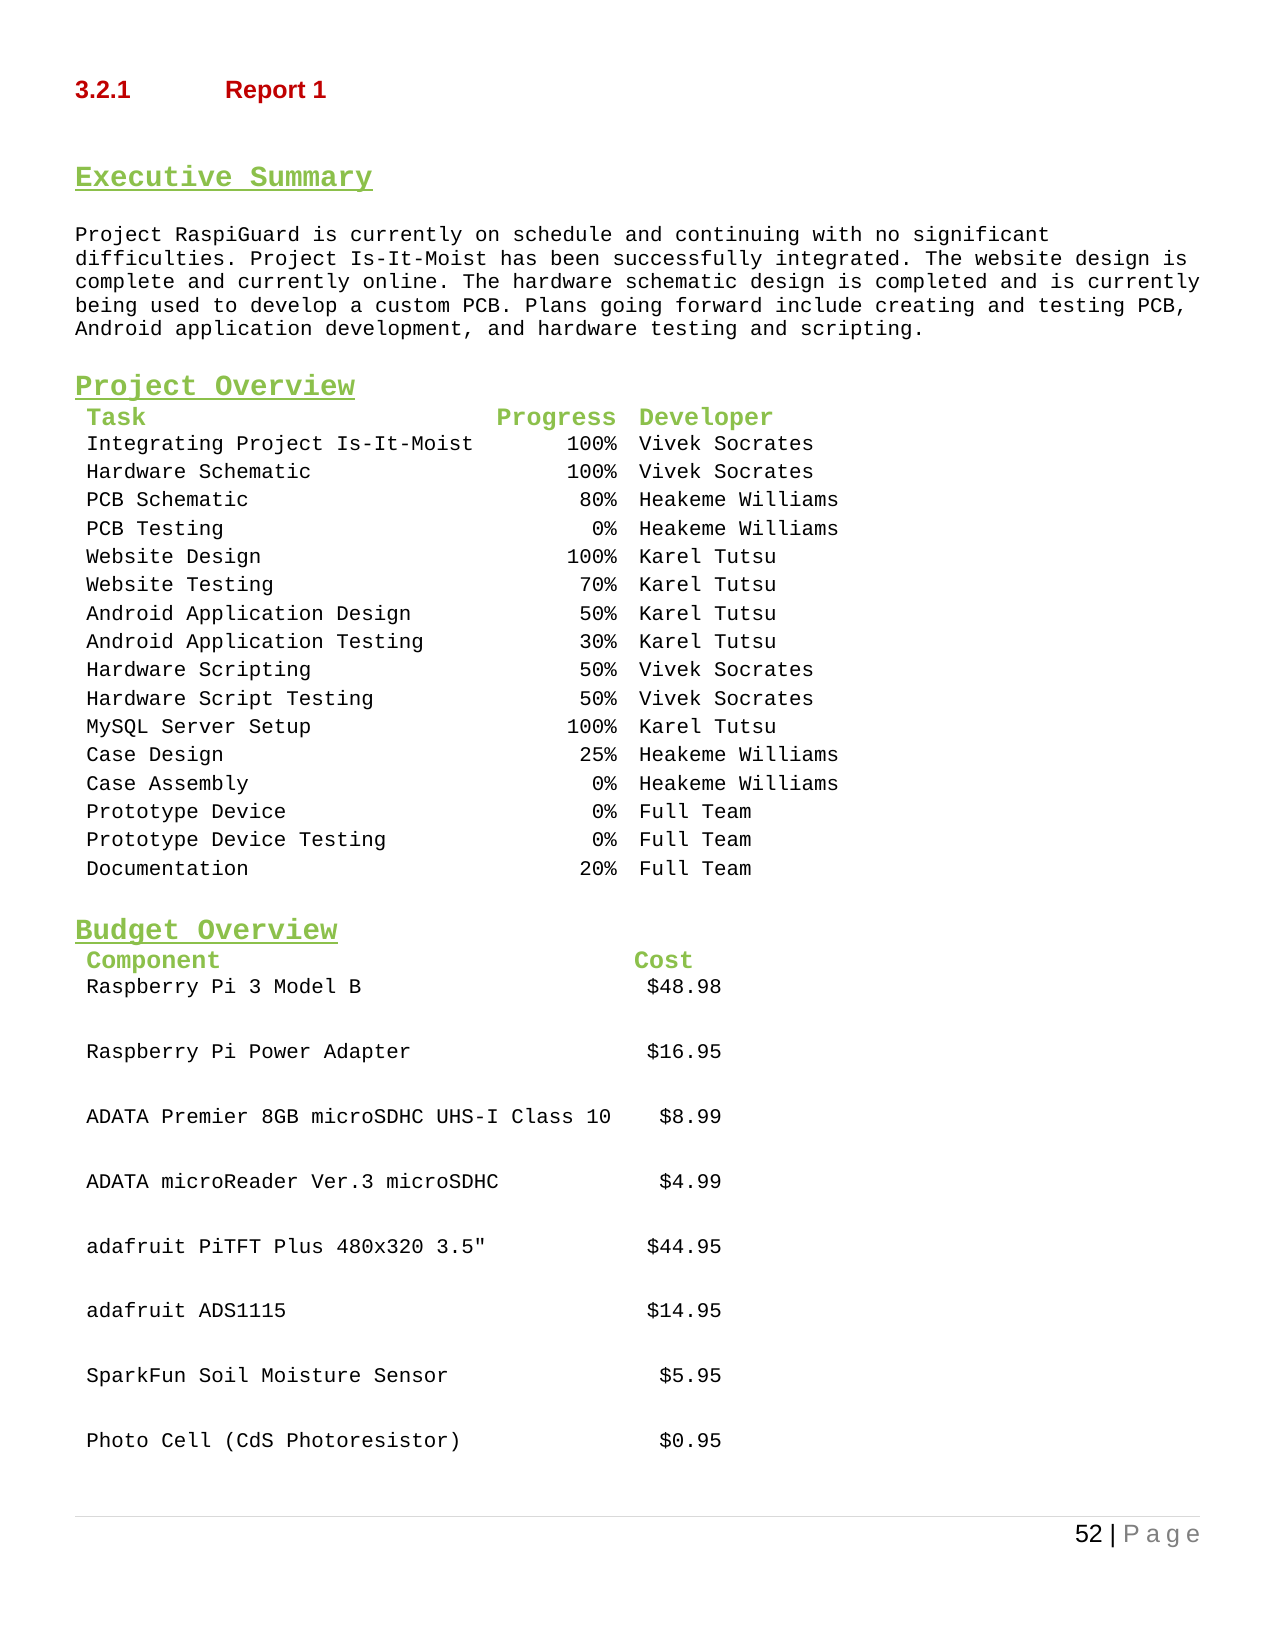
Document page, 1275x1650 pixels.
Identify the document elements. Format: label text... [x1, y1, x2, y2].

table_cell Prototype Device [75, 801, 485, 829]
table_cell $5.95 [623, 1365, 733, 1430]
table_header Component [75, 948, 623, 976]
table_header Developer [628, 404, 850, 433]
table_cell 50% [485, 688, 628, 716]
table_cell Hardware Script Testing [75, 688, 485, 716]
table_cell 20% [485, 858, 628, 886]
table_cell adafruit ADS1115 [75, 1300, 623, 1365]
table_cell Hardware Scripting [75, 659, 485, 688]
table_cell 100% [485, 461, 628, 489]
subtitle 3.2.1 Report 1 [75, 75, 1200, 104]
table_cell Full Team [628, 829, 850, 858]
table_cell Android Application Testing [75, 631, 485, 659]
table_cell PCB Testing [75, 518, 485, 546]
table_cell Website Testing [75, 574, 485, 603]
table_cell Case Design [75, 744, 485, 773]
table_cell Integrating Project Is-It-Moist [75, 433, 485, 461]
table_cell $14.95 [623, 1300, 733, 1365]
table_cell 50% [485, 659, 628, 688]
table_cell Karel Tutsu [628, 546, 850, 574]
table_cell $4.99 [623, 1171, 733, 1236]
table_cell 100% [485, 433, 628, 461]
table_cell Full Team [628, 801, 850, 829]
table_cell Karel Tutsu [628, 603, 850, 631]
table_cell Karel Tutsu [628, 716, 850, 744]
table_cell Heakeme Williams [628, 489, 850, 518]
table_cell 0% [485, 773, 628, 801]
table_cell 0% [485, 518, 628, 546]
table_cell $0.95 [623, 1430, 733, 1495]
table_header Cost [623, 948, 733, 976]
table_cell Heakeme Williams [628, 518, 850, 546]
table_cell Raspberry Pi 3 Model B [75, 976, 623, 1041]
table_cell $8.99 [623, 1106, 733, 1171]
table_cell PCB Schematic [75, 489, 485, 518]
table_cell 100% [485, 716, 628, 744]
table_cell SparkFun Soil Moisture Sensor [75, 1365, 623, 1430]
table_cell Photo Cell (CdS Photoresistor) [75, 1430, 623, 1495]
table_cell Vivek Socrates [628, 659, 850, 688]
table_cell 0% [485, 801, 628, 829]
table_cell 30% [485, 631, 628, 659]
table_cell Vivek Socrates [628, 433, 850, 461]
text Project RaspiGuard is currently on schedule and continuing with no significant difficulties. Project Is-It-Moist has been successfully integrated. The website design is complete and currently online. The hardware schematic design is completed and is currently being used to develop a custom PCB. Plans going forward include creating and testing PCB, Android application development, and hardware testing and scripting. [75, 224, 1200, 342]
text Budget Overview [75, 915, 1200, 948]
table_cell MySQL Server Setup [75, 716, 485, 744]
table_cell ADATA Premier 8GB microSDHC UHS-I Class 10 [75, 1106, 623, 1171]
table_cell Heakeme Williams [628, 744, 850, 773]
table_cell Documentation [75, 858, 485, 886]
table_cell Android Application Design [75, 603, 485, 631]
table_cell 80% [485, 489, 628, 518]
table_header Progress [485, 404, 628, 433]
table_cell $48.98 [623, 976, 733, 1041]
table_cell Case Assembly [75, 773, 485, 801]
table_cell 100% [485, 546, 628, 574]
text Executive Summary [75, 162, 1200, 195]
table_header Task [75, 404, 485, 433]
table_cell ADATA microReader Ver.3 microSDHC [75, 1171, 623, 1236]
table_cell Prototype Device Testing [75, 829, 485, 858]
table_cell 50% [485, 603, 628, 631]
table_cell Heakeme Williams [628, 773, 850, 801]
table_cell Karel Tutsu [628, 574, 850, 603]
table_cell Full Team [628, 858, 850, 886]
table_cell $44.95 [623, 1236, 733, 1300]
table_cell 70% [485, 574, 628, 603]
table_cell 25% [485, 744, 628, 773]
table_cell Vivek Socrates [628, 461, 850, 489]
table_cell 0% [485, 829, 628, 858]
table_cell Website Design [75, 546, 485, 574]
table_cell adafruit PiTFT Plus 480x320 3.5" [75, 1236, 623, 1300]
table_cell Karel Tutsu [628, 631, 850, 659]
table_cell Vivek Socrates [628, 688, 850, 716]
table_cell Hardware Schematic [75, 461, 485, 489]
table_cell Raspberry Pi Power Adapter [75, 1041, 623, 1106]
table_cell $16.95 [623, 1041, 733, 1106]
text Project Overview [75, 371, 1200, 404]
